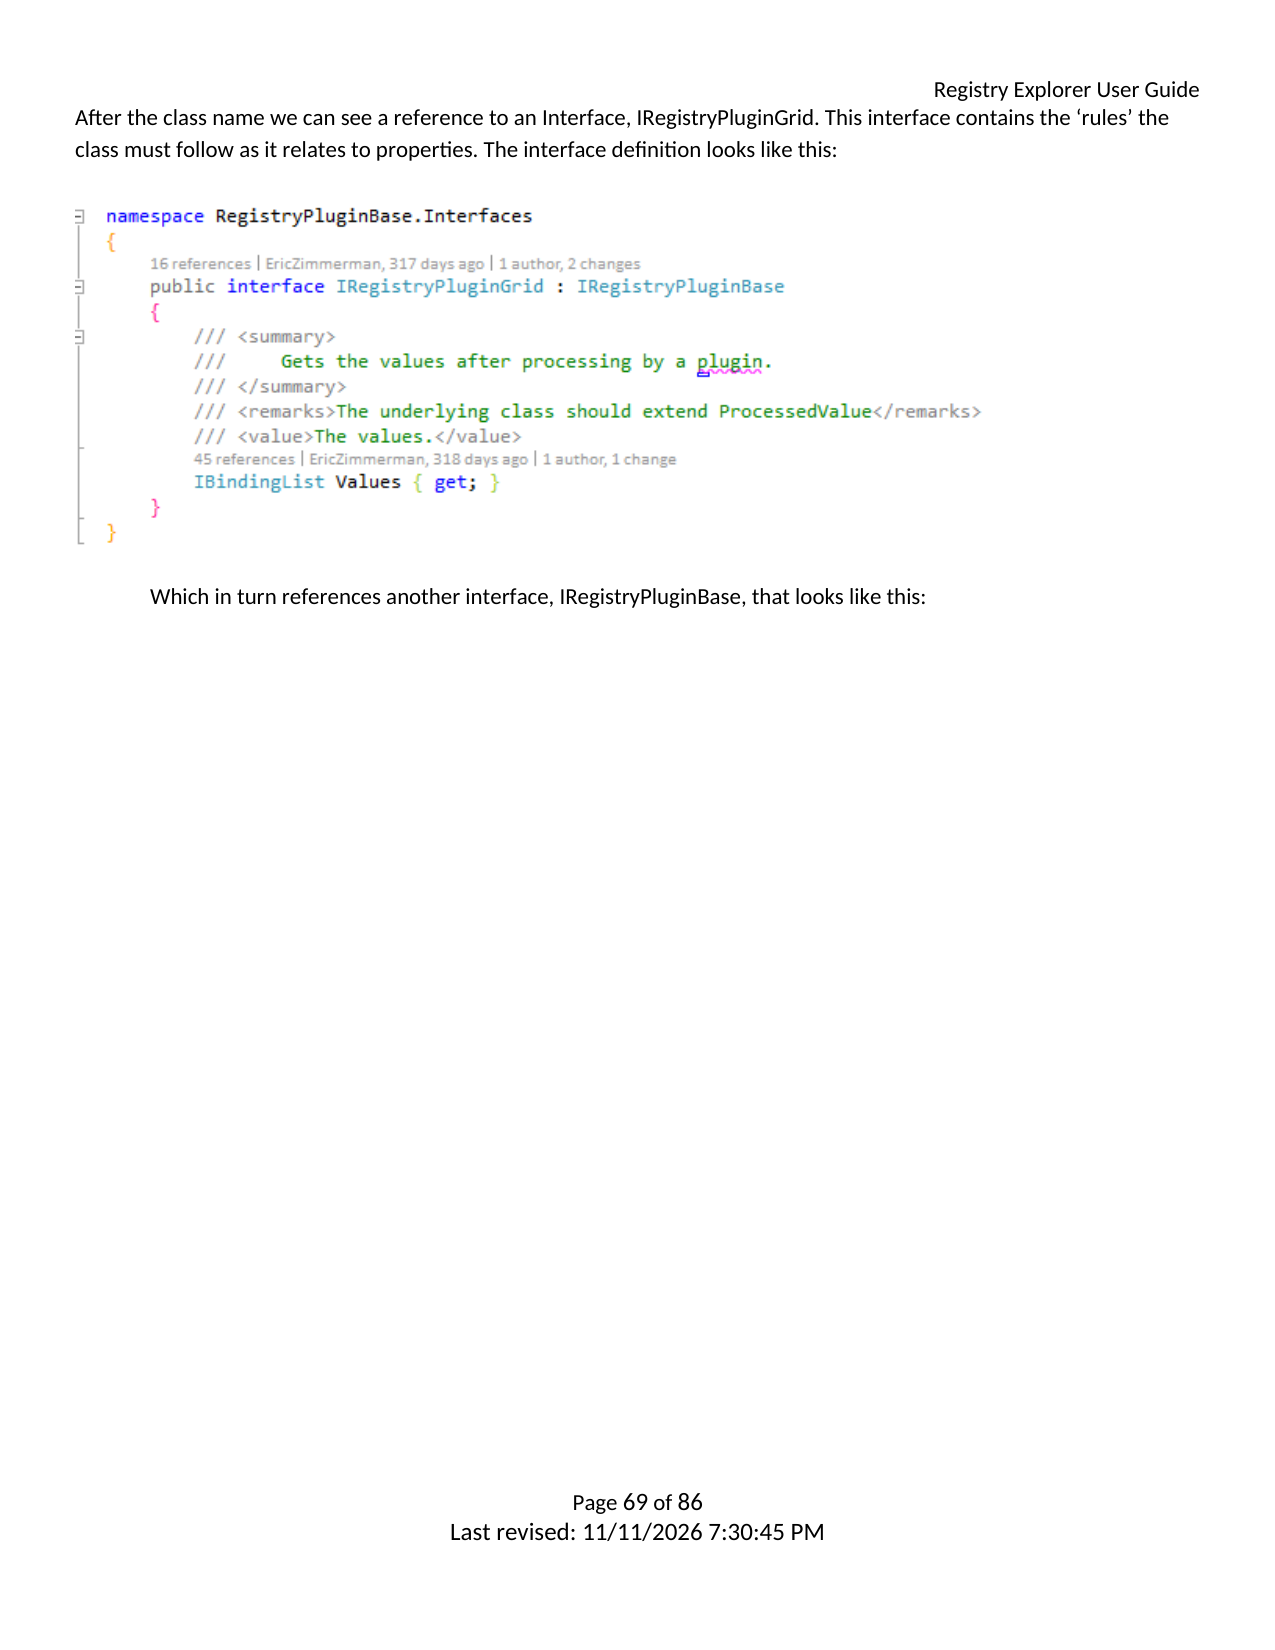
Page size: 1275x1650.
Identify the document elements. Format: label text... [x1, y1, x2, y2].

text Which in turn references another interface, IRegistryPluginBase, that looks like this: [75, 582, 1200, 610]
picture [75, 188, 1018, 557]
text After the class name we can see a reference to an Interface, IRegistryPluginGrid. This interface contains the ‘rules’ the class must follow as it relates to properties. The interface definition looks like this: [75, 103, 1200, 163]
